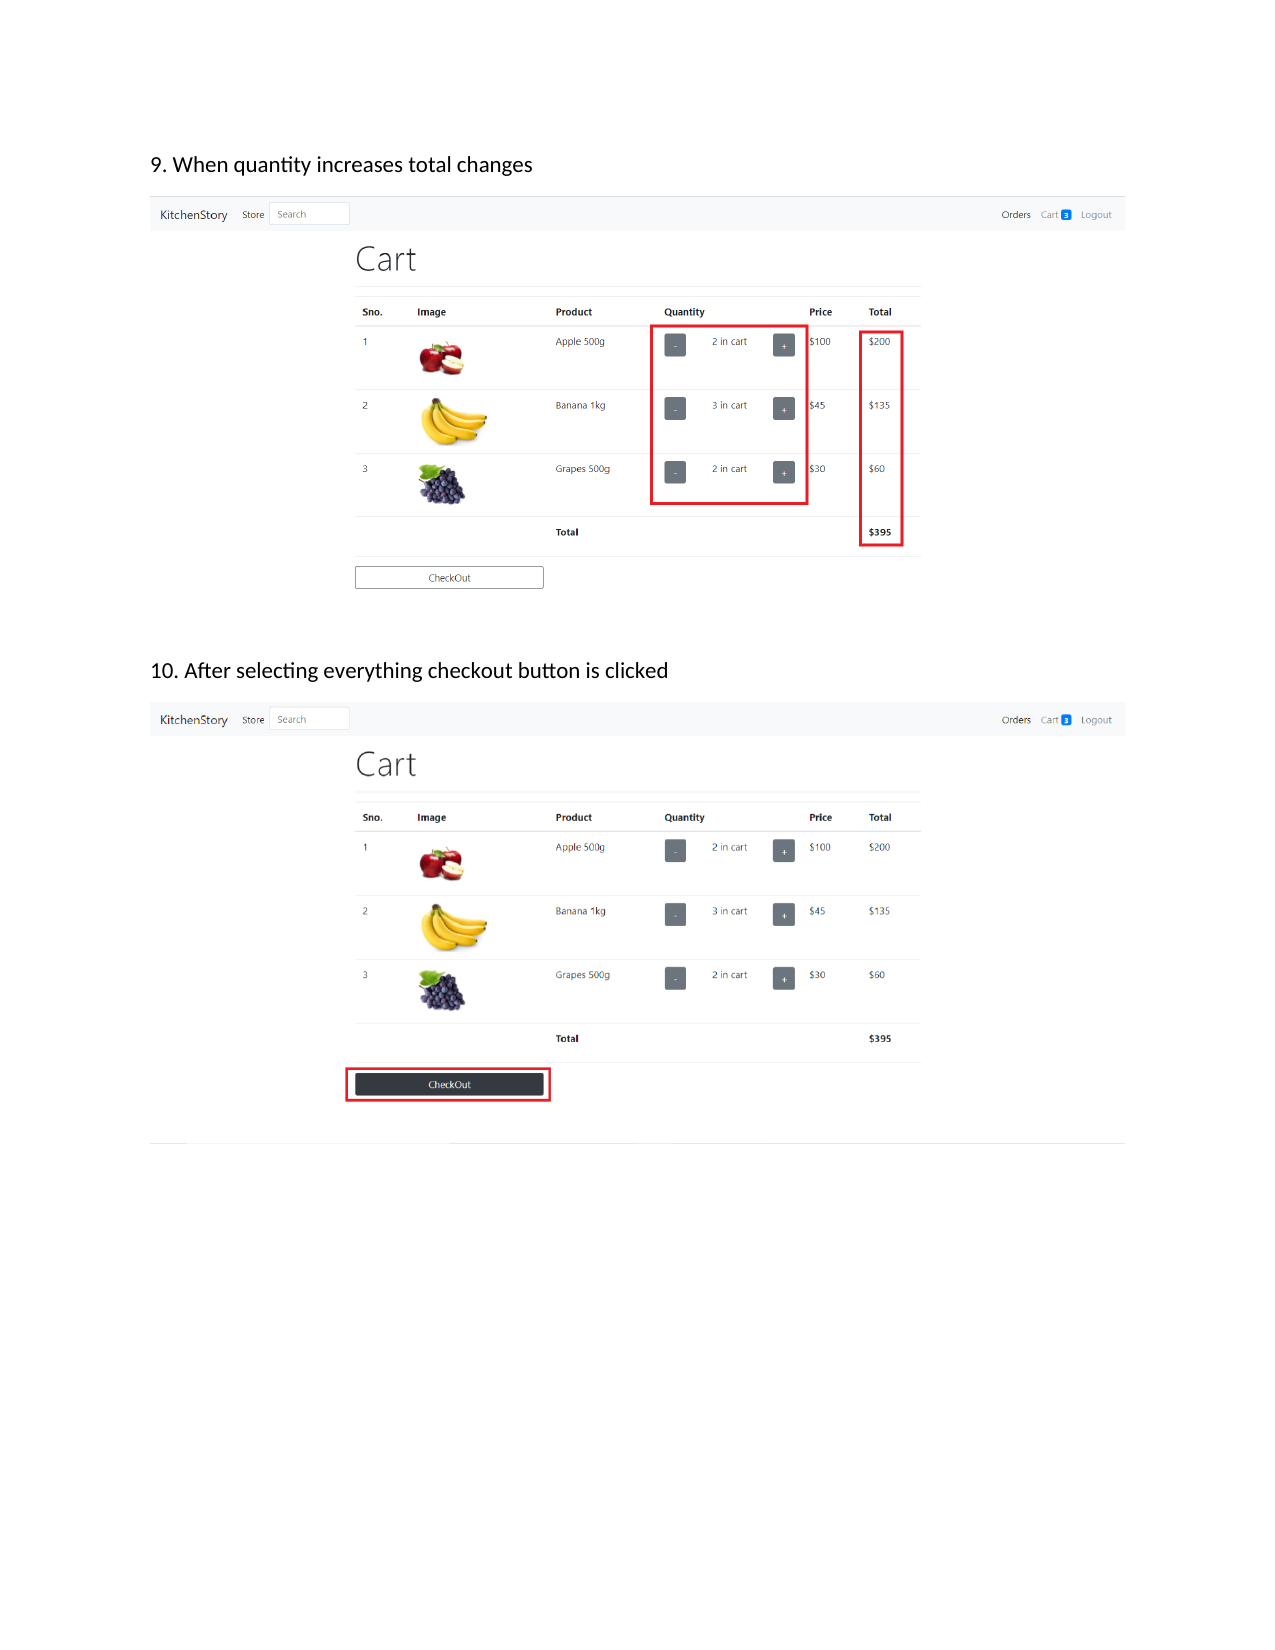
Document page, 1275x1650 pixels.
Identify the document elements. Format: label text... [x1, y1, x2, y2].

picture [150, 196, 1125, 637]
picture [150, 702, 1125, 1144]
text 9. When quantity increases total changes [150, 150, 1125, 178]
text 10. After selecting everything checkout button is clicked [150, 656, 1125, 684]
